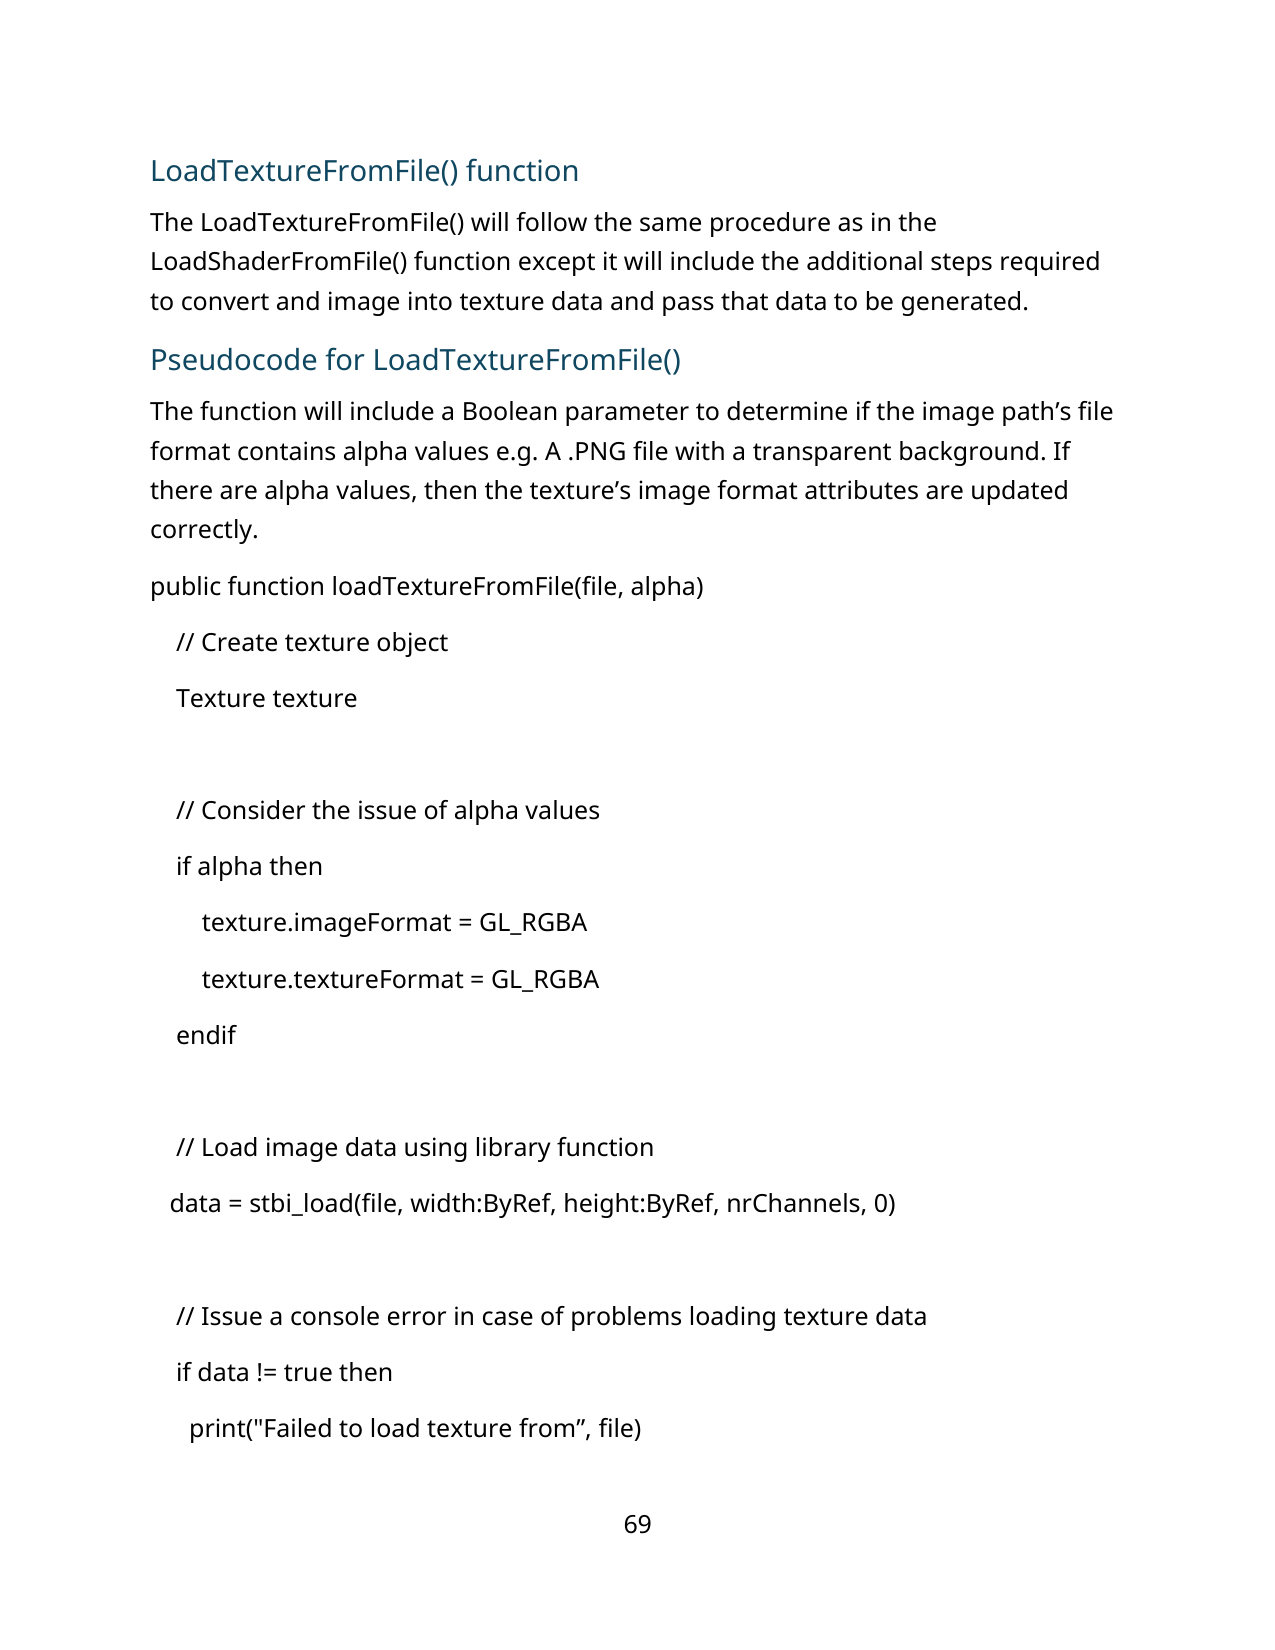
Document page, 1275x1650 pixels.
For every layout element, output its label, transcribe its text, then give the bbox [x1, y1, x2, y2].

text // Load image data using library function [150, 1130, 1125, 1164]
text if alpha then [150, 849, 1125, 883]
text data = stbi_load(file, width:ByRef, height:ByRef, nrChannels, 0) [150, 1186, 1125, 1220]
text texture.imageFormat = GL_RGBA [150, 905, 1125, 939]
text print("Failed to load texture from”, file) [150, 1410, 1125, 1444]
text texture.textureFormat = GL_RGBA [150, 961, 1125, 995]
text Texture texture [150, 681, 1125, 714]
text endif [150, 1017, 1125, 1051]
text The function will include a Boolean parameter to determine if the image path’s file format contains alpha values e.g. A .PNG file with a transparent background. If there are alpha values, then the texture’s image format attributes are updated correctly. [150, 394, 1125, 546]
subtitle Pseudocode for LoadTextureFromFile() [150, 339, 1125, 379]
text // Issue a console error in case of problems loading texture data [150, 1298, 1125, 1332]
subtitle LoadTextureFromFile() function [150, 150, 1125, 190]
text The LoadTextureFromFile() will follow the same procedure as in the LoadShaderFromFile() function except it will include the additional steps required to convert and image into texture data and pass that data to be generated. [150, 204, 1125, 317]
text if data != true then [150, 1354, 1125, 1388]
text // Create texture object [150, 624, 1125, 658]
text public function loadTextureFromFile(file, alpha) [150, 568, 1125, 602]
text // Consider the issue of alpha values [150, 793, 1125, 827]
